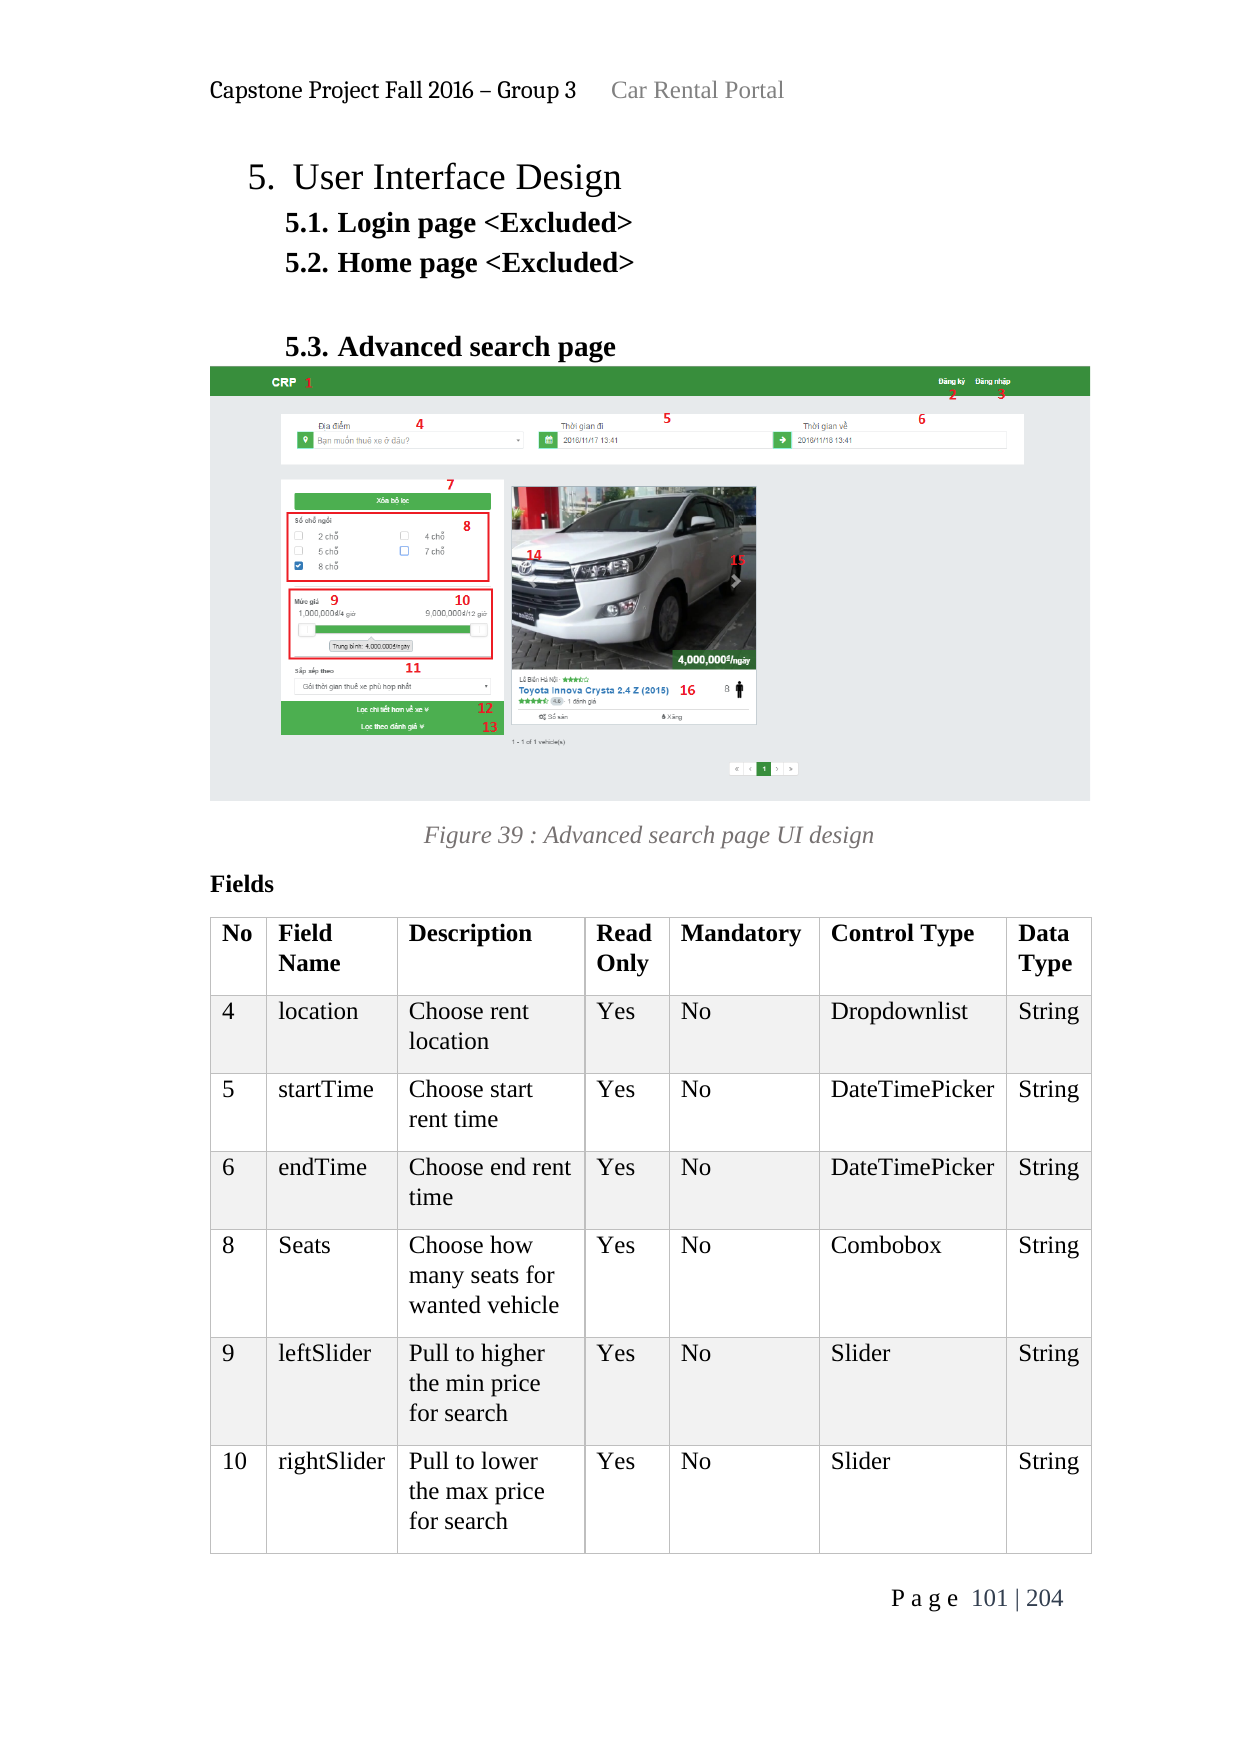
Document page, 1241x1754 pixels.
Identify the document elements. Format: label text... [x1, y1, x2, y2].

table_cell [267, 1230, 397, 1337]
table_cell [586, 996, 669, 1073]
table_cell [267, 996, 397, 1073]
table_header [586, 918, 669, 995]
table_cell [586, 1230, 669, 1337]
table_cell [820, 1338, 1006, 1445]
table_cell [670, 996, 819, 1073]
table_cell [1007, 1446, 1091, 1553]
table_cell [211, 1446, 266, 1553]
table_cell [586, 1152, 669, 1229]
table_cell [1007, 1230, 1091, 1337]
subtitle Advanced search page [285, 329, 1090, 363]
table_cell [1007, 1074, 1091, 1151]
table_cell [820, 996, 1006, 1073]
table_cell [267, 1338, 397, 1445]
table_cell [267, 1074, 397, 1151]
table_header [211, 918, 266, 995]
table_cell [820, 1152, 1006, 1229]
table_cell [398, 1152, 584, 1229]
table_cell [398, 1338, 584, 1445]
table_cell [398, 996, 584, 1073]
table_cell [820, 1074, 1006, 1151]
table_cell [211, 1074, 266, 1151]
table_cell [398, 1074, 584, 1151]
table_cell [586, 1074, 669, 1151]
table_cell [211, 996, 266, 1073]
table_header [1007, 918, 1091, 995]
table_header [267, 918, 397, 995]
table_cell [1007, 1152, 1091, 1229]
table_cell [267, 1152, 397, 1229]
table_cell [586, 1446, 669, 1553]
subtitle User Interface Design [247, 154, 1090, 197]
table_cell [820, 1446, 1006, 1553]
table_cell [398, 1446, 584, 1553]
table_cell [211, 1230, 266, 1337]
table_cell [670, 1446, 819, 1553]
text Figure 39 : Advanced search page UI design [210, 820, 1090, 848]
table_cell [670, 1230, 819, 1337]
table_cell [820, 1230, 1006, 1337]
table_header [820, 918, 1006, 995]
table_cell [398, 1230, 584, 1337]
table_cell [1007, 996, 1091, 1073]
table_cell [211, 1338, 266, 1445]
subtitle Home page <Excluded> [285, 245, 1090, 279]
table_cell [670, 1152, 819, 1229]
text Fields [210, 869, 1090, 898]
subtitle Login page <Excluded> [285, 205, 1090, 238]
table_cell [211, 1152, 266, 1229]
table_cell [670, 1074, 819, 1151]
picture [210, 365, 1091, 801]
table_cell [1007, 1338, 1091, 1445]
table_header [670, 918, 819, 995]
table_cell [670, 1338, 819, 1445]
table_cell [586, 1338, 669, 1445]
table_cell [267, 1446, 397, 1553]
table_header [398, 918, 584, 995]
